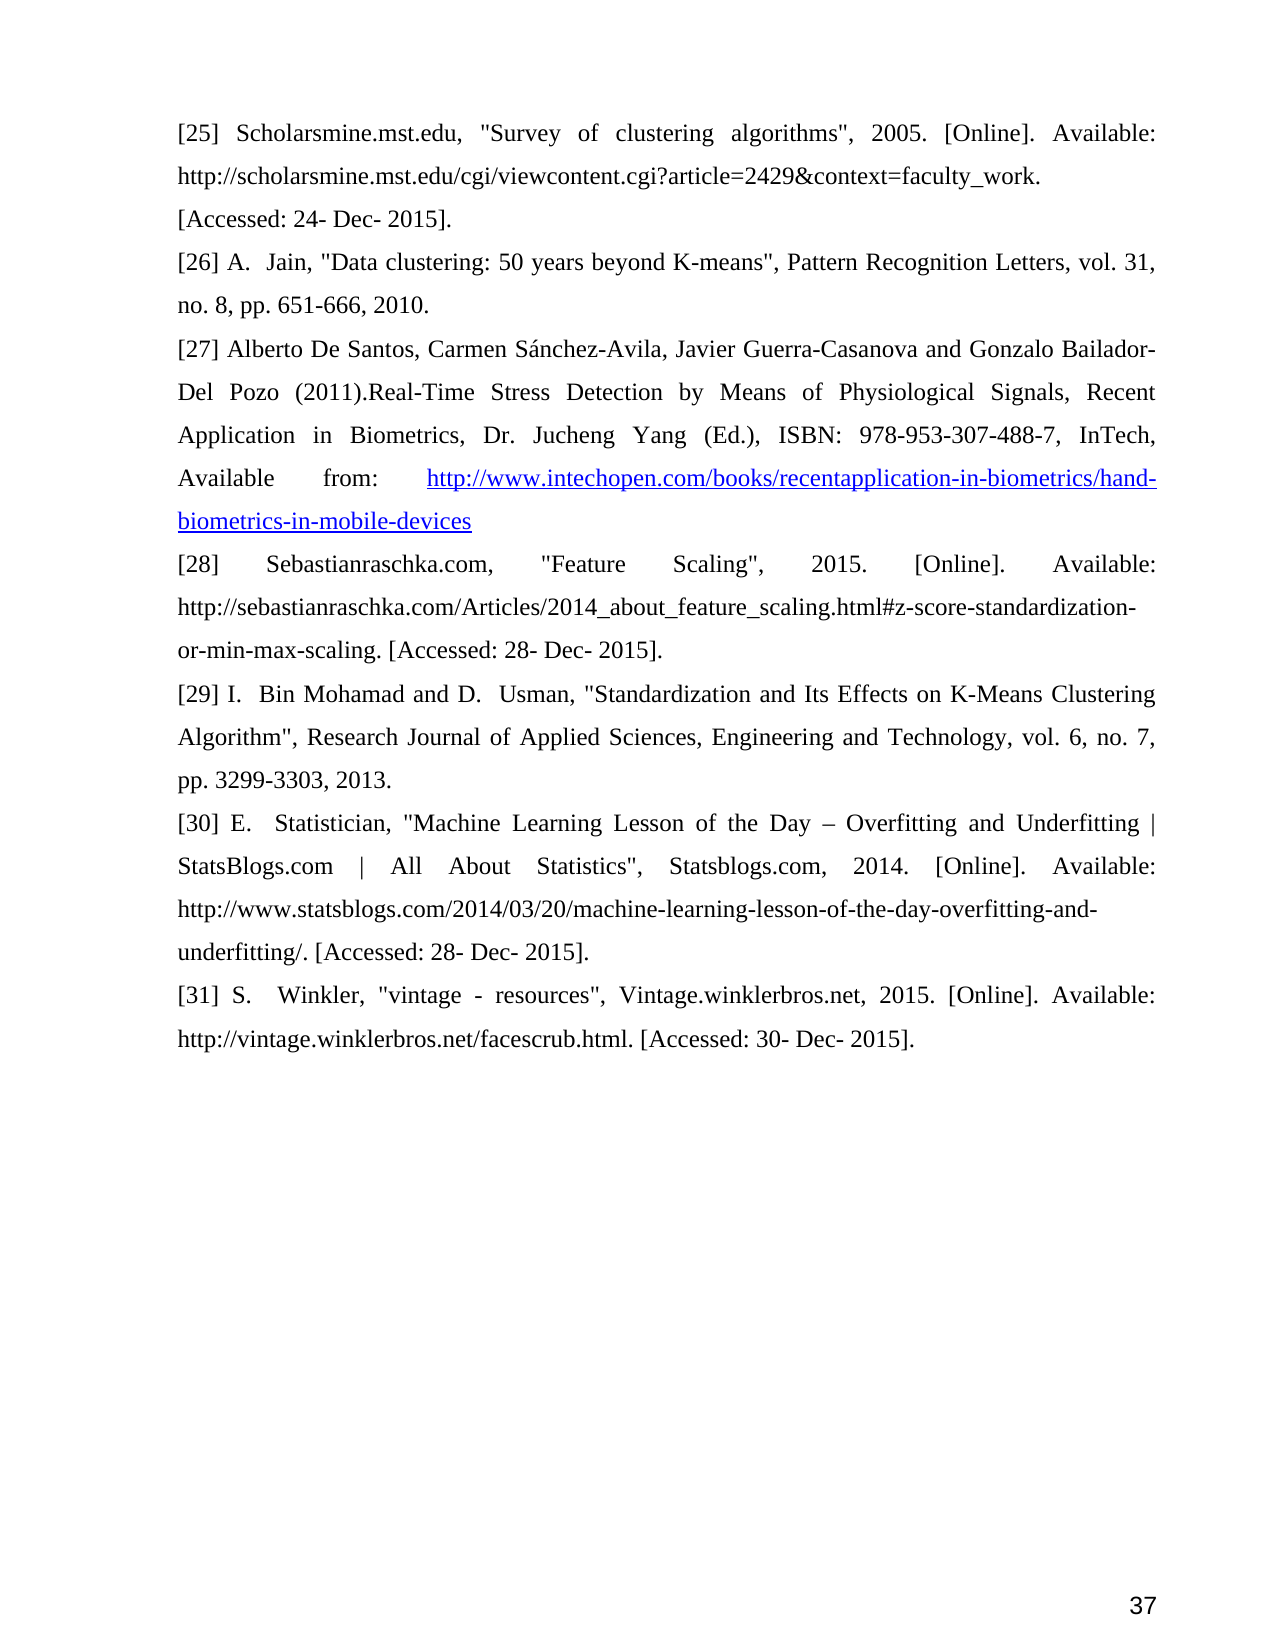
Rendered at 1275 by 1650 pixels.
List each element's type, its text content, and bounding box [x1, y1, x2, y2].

text [28] Sebastianraschka.com, "Feature Scaling", 2015. [Online]. Available: http://sebastianraschka.com/Articles/2014_about_feature_scaling.html#z-score-standardization-or-min-max-scaling. [Accessed: 28- Dec- 2015]. [177, 549, 1157, 664]
text [29] I. Bin Mohamad and D. Usman, "Standardization and Its Effects on K-Means Clustering Algorithm", Research Journal of Applied Sciences, Engineering and Technology, vol. 6, no. 7, pp. 3299-3303, 2013. [177, 679, 1157, 794]
text [26] A. Jain, "Data clustering: 50 years beyond K-means", Pattern Recognition Letters, vol. 31, no. 8, pp. 651-666, 2010. [177, 247, 1157, 319]
text [27] Alberto De Santos, Carmen Sánchez-Avila, Javier Guerra-Casanova and Gonzalo Bailador-Del Pozo (2011).Real-Time Stress Detection by Means of Physiological Signals, Recent Application in Biometrics, Dr. Jucheng Yang (Ed.), ISBN: 978-953-307-488-7, InTech, Available from: http://www.intechopen.com/books/recentapplication-in-biometrics/hand-biometrics-in-mobile-devices [177, 334, 1157, 535]
text [30] E. Statistician, "Machine Learning Lesson of the Day – Overfitting and Underfitting | StatsBlogs.com | All About Statistics", Statsblogs.com, 2014. [Online]. Available: http://www.statsblogs.com/2014/03/20/machine-learning-lesson-of-the-day-overfitting-and-underfitting/. [Accessed: 28- Dec- 2015]. [177, 808, 1157, 966]
text [31] S. Winkler, "vintage - resources", Vintage.winklerbros.net, 2015. [Online]. Available: http://vintage.winklerbros.net/facescrub.html. [Accessed: 30- Dec- 2015]. [177, 981, 1157, 1052]
text [25] Scholarsmine.mst.edu, "Survey of clustering algorithms", 2005. [Online]. Available: http://scholarsmine.mst.edu/cgi/viewcontent.cgi?article=2429&context=faculty_work. [Accessed: 24- Dec- 2015]. [177, 118, 1157, 233]
